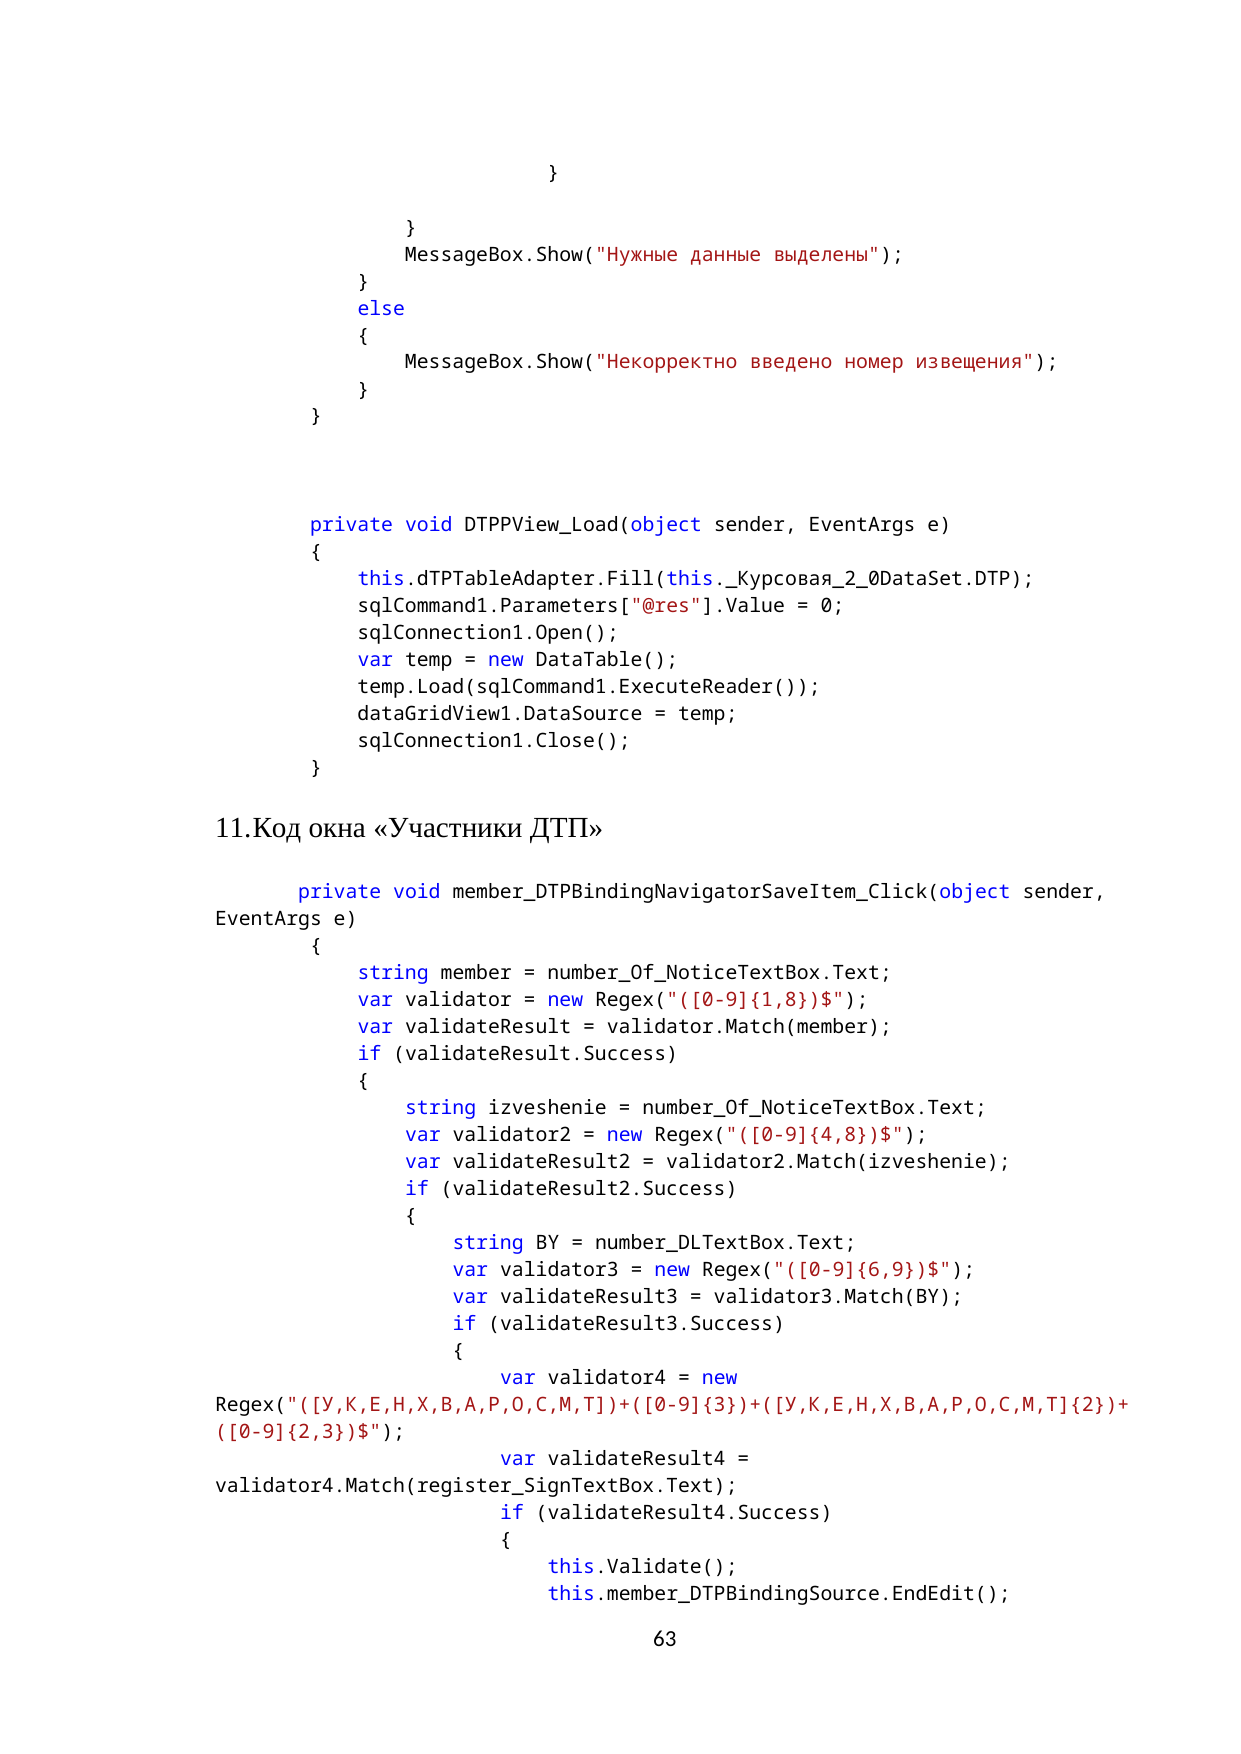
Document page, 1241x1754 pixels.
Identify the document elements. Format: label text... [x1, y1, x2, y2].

text var validateResult = validator.Match(member); [215, 1012, 1152, 1039]
text this.dTPTableAdapter.Fill(this._Курсовая_2_0DataSet.DTP); [215, 565, 1152, 592]
text if (validateResult4.Success) [215, 1498, 1152, 1525]
text sqlCommand1.Parameters["@res"].Value = 0; [215, 592, 1152, 619]
text { [215, 1336, 1152, 1363]
text sqlConnection1.Open(); [215, 619, 1152, 646]
text } [215, 375, 1152, 402]
text private void DTPPView_Load(object sender, EventArgs e) [215, 511, 1152, 538]
text var validator2 = new Regex("([0-9]{4,8})$"); [215, 1120, 1152, 1147]
text string member = number_Of_NoticeTextBox.Text; [215, 958, 1152, 986]
text } [215, 158, 1152, 185]
text private void member_DTPBindingNavigatorSaveItem_Click(object sender, EventArgs e) [215, 878, 1152, 932]
text { [215, 932, 1152, 958]
text MessageBox.Show("Некорректно введено номер извещения"); [215, 348, 1152, 375]
text string BY = number_DLTextBox.Text; [215, 1228, 1152, 1255]
text var validator3 = new Regex("([0-9]{6,9})$"); [215, 1255, 1152, 1282]
text if (validateResult.Success) [215, 1039, 1152, 1066]
text if (validateResult3.Success) [215, 1309, 1152, 1336]
text } [215, 213, 1152, 240]
text } [215, 753, 1152, 781]
text var validateResult4 = validator4.Match(register_SignTextBox.Text); [215, 1444, 1152, 1498]
text else [215, 294, 1152, 321]
text { [215, 1525, 1152, 1552]
text } [215, 267, 1152, 294]
text this.member_DTPBindingSource.EndEdit(); [215, 1579, 1152, 1606]
text this.Validate(); [215, 1552, 1152, 1579]
text if (validateResult2.Success) [215, 1174, 1152, 1201]
text var validateResult3 = validator3.Match(BY); [215, 1282, 1152, 1309]
text { [215, 538, 1152, 565]
text var validator = new Regex("([0-9]{1,8})$"); [215, 986, 1152, 1012]
text sqlConnection1.Close(); [215, 727, 1152, 753]
text dataGridView1.DataSource = temp; [215, 699, 1152, 727]
list Код окна «Участники ДТП» [215, 811, 1152, 844]
text temp.Load(sqlCommand1.ExecuteReader()); [215, 673, 1152, 699]
text { [215, 1201, 1152, 1228]
text { [215, 321, 1152, 348]
text } [215, 402, 1152, 429]
text MessageBox.Show("Нужные данные выделены"); [215, 240, 1152, 267]
text var validator4 = new Regex("([У,К,Е,Н,Х,В,А,Р,О,С,М,Т])+([0-9]{3})+([У,К,Е,Н,Х,В,А,Р,О,С,М,Т]{2})+([0-9]{2,3})$"); [215, 1363, 1152, 1444]
text var temp = new DataTable(); [215, 646, 1152, 673]
text var validateResult2 = validator2.Match(izveshenie); [215, 1147, 1152, 1174]
text { [215, 1066, 1152, 1093]
text string izveshenie = number_Of_NoticeTextBox.Text; [215, 1093, 1152, 1120]
